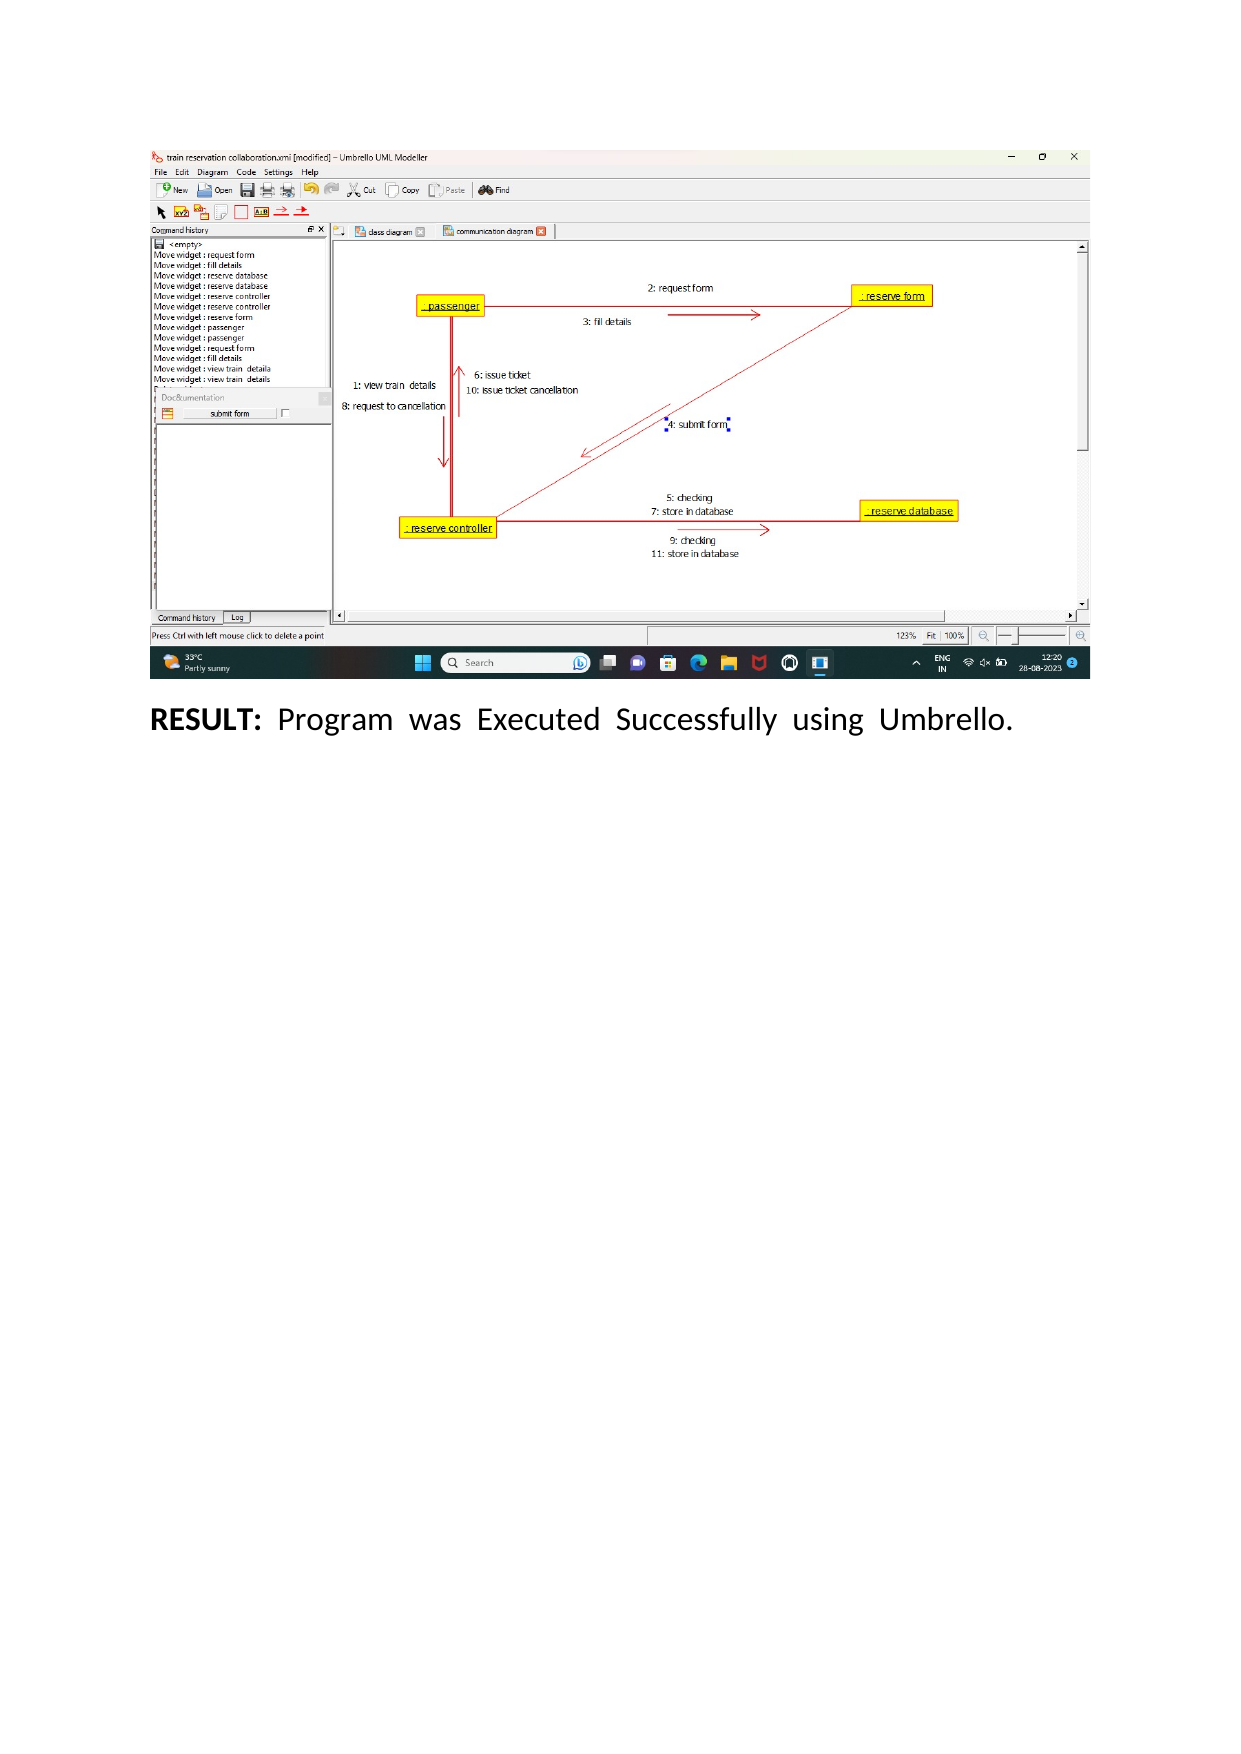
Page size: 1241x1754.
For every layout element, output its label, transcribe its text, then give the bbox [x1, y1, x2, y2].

text RESULT: Program was Executed Successfully using Umbrello. [150, 697, 1090, 738]
picture [150, 150, 1091, 679]
